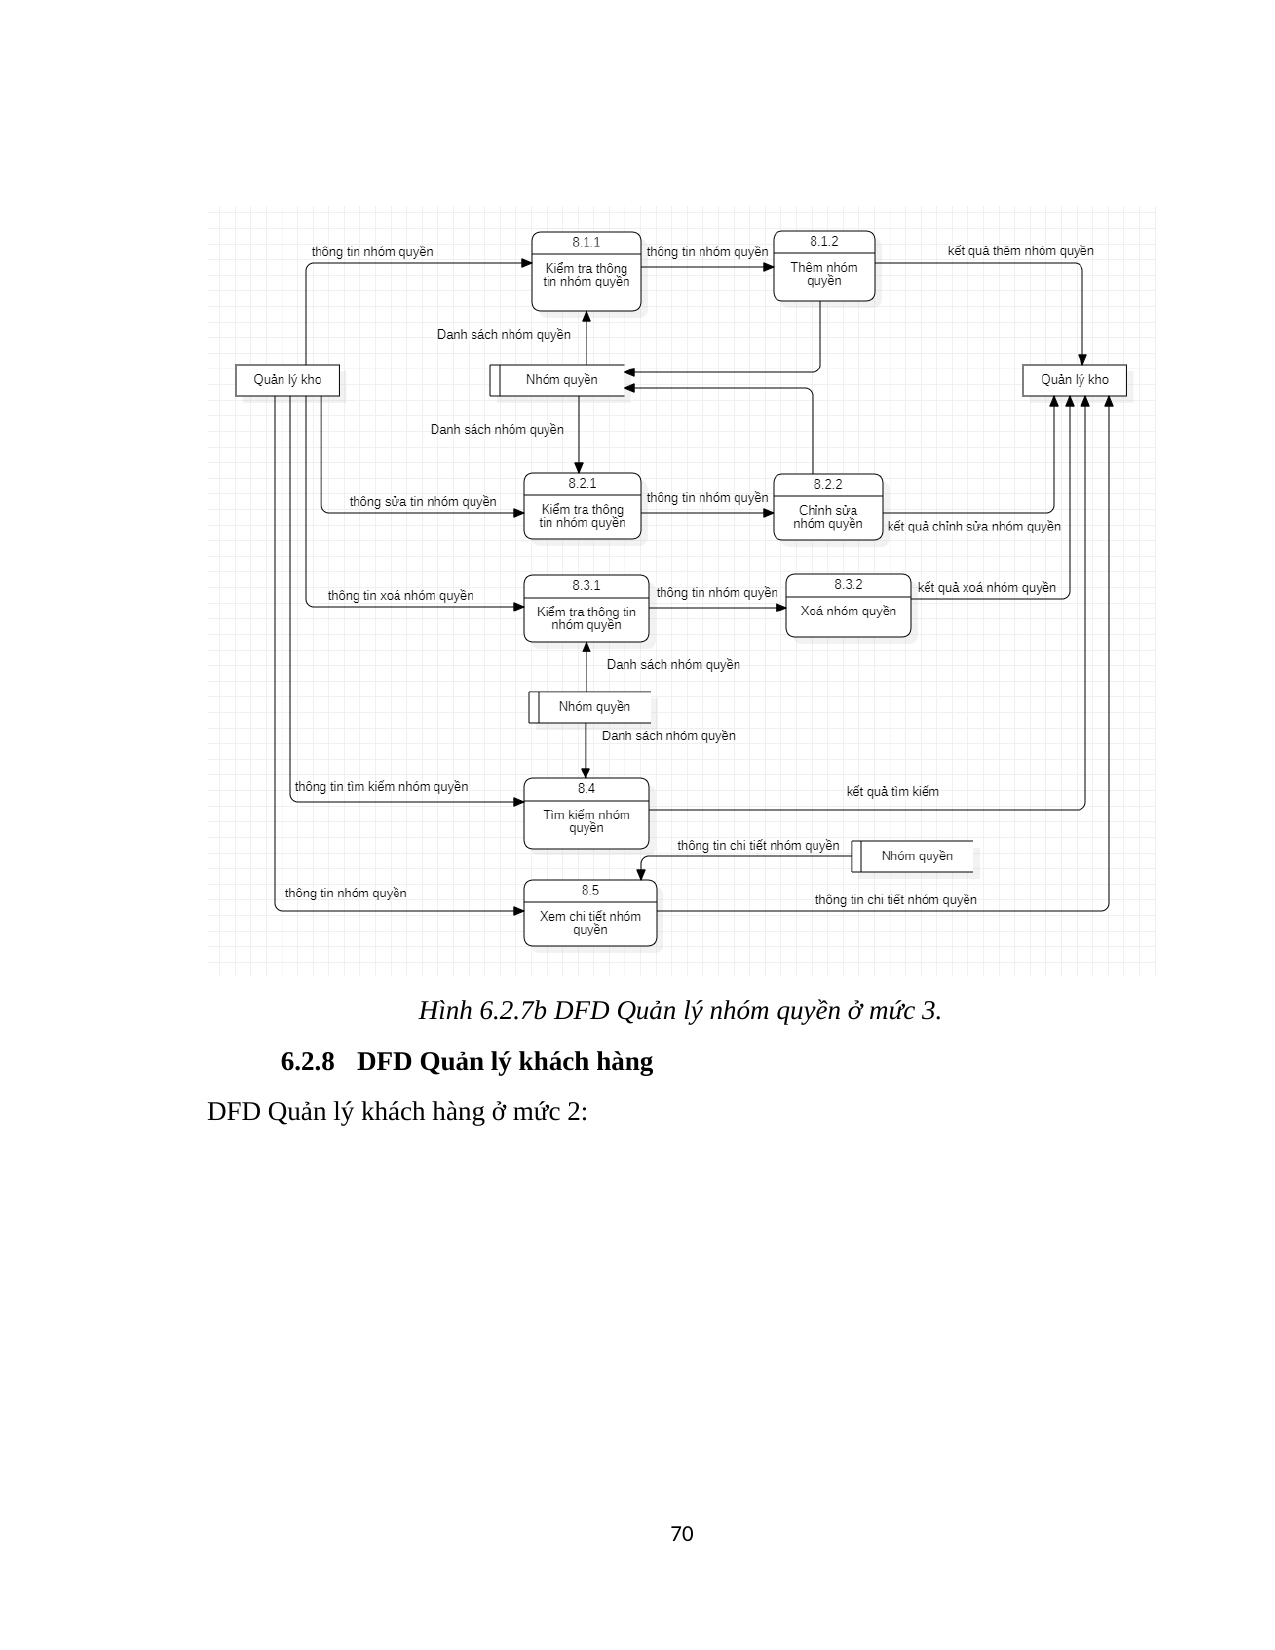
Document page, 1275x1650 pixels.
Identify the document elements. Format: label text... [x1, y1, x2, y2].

text DFD Quản lý khách hàng ở mức 2: [207, 1095, 1157, 1126]
list DFD Quản lý khách hàng [281, 1044, 1157, 1076]
picture [207, 206, 1157, 976]
text Hình 6.2.7b DFD Quản lý nhóm quyền ở mức 3. [207, 994, 1157, 1026]
